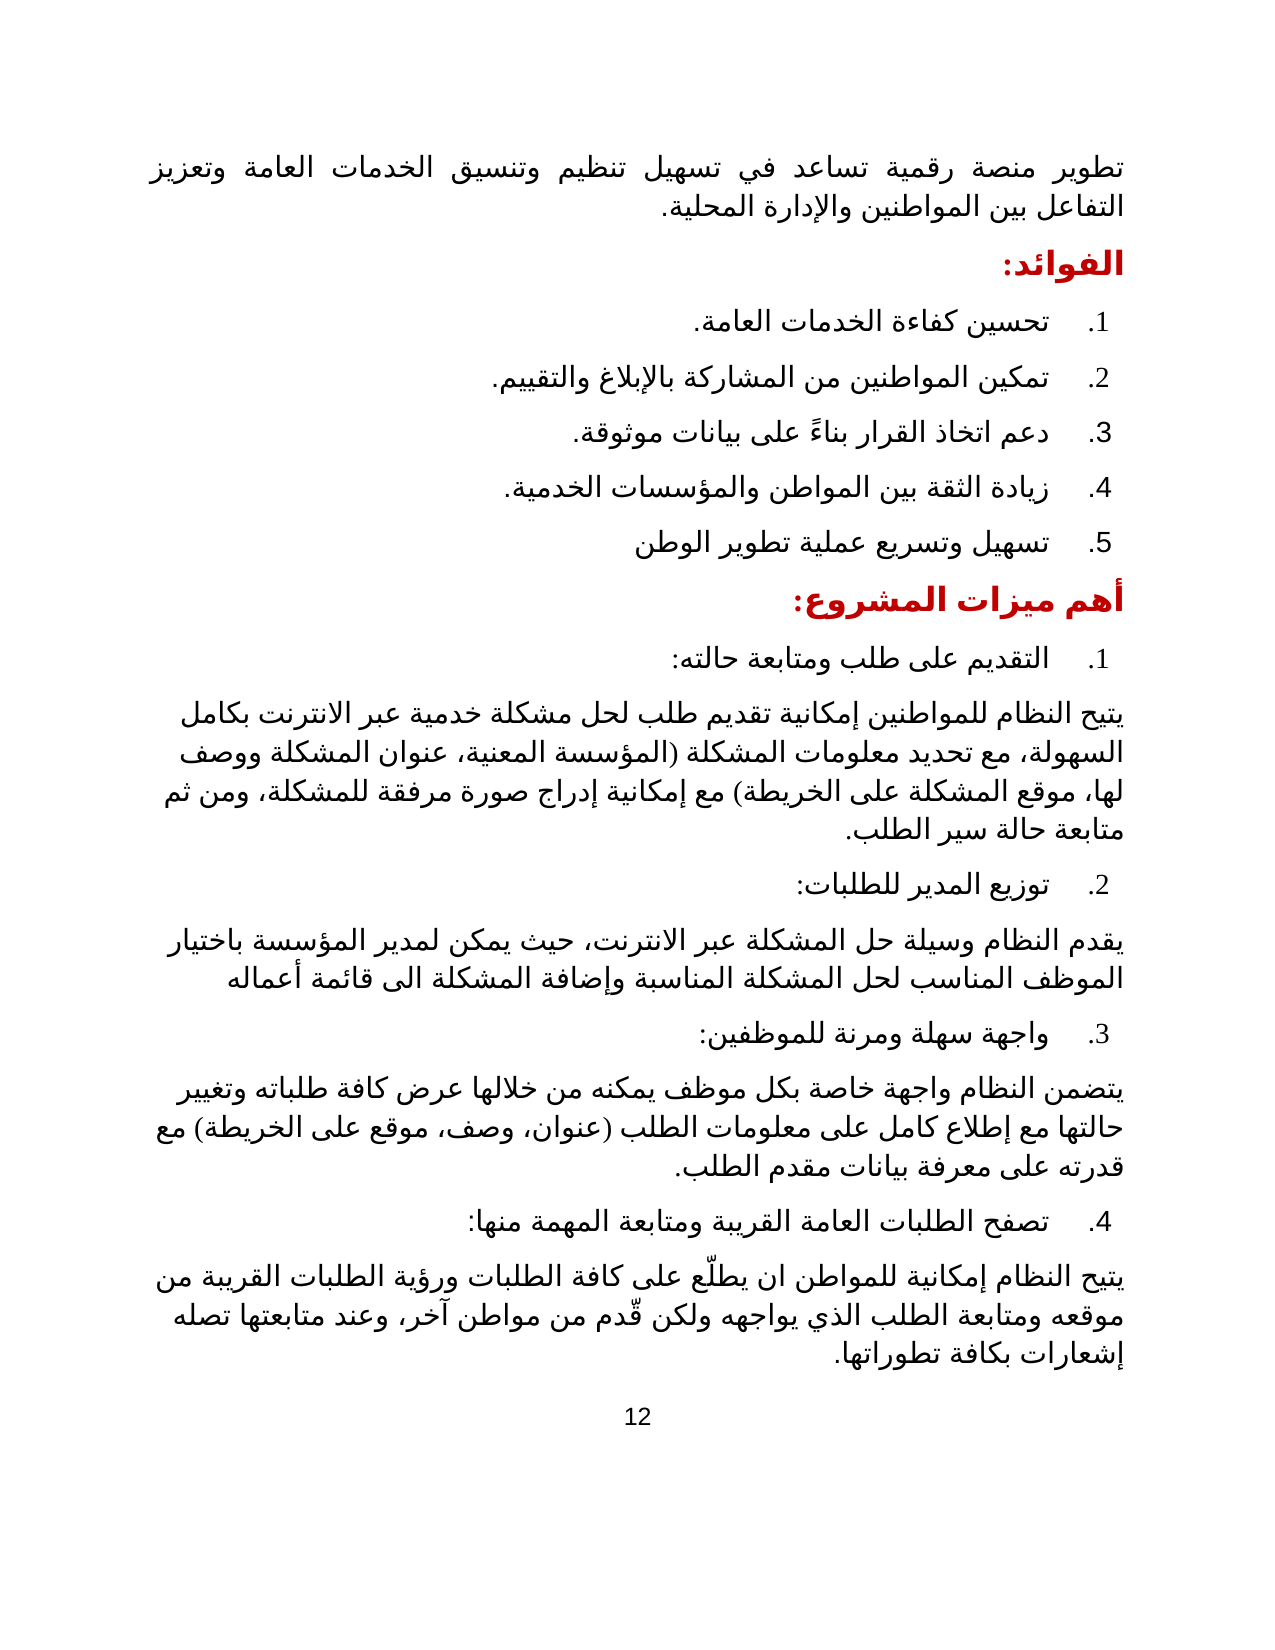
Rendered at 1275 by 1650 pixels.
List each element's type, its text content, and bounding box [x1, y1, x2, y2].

text يتضمن النظام واجهة خاصة بكل موظف يمكنه من خلالها عرض كافة طلباته وتغيير حالتها مع إطلاع كامل على معلومات الطلب (عنوان، وصف، موقع على الخريطة) مع قدرته على معرفة بيانات مقدم الطلب. [150, 1072, 1125, 1182]
text يقدم النظام وسيلة حل المشكلة عبر الانترنت، حيث يمكن لمدير المؤسسة باختيار الموظف المناسب لحل المشكلة المناسبة وإضافة المشكلة الى قائمة أعماله [150, 923, 1125, 995]
list التقديم على طلب ومتابعة حالته: [150, 641, 1087, 675]
list دعم اتخاذ القرار بناءً على بيانات موثوقة. [150, 415, 1087, 449]
list تصفح الطلبات العامة القريبة ومتابعة المهمة منها: [150, 1204, 1087, 1237]
list تحسين كفاءة الخدمات العامة. [150, 304, 1087, 338]
text تطوير منصة رقمية تساعد في تسهيل تنظيم وتنسيق الخدمات العامة وتعزيز التفاعل بين المواطنين والإدارة المحلية. [150, 150, 1125, 222]
list زيادة الثقة بين المواطن والمؤسسات الخدمية. [150, 470, 1087, 504]
text يتيح النظام إمكانية للمواطن ان يطلّع على كافة الطلبات ورؤية الطلبات القريبة من موقعه ومتابعة الطلب الذي يواجهه ولكن قّدم من مواطن آخر، وعند متابعتها تصله إشعارات بكافة تطوراتها. [150, 1259, 1125, 1370]
list تمكين المواطنين من المشاركة بالإبلاغ والتقييم. [150, 360, 1087, 393]
list توزيع المدير للطلبات: [150, 867, 1087, 901]
text الفوائد: [150, 244, 1125, 282]
text يتيح النظام للمواطنين إمكانية تقديم طلب لحل مشكلة خدمية عبر الانترنت بكامل السهولة، مع تحديد معلومات المشكلة (المؤسسة المعنية، عنوان المشكلة ووصف لها، موقع المشكلة على الخريطة) مع إمكانية إدراج صورة مرفقة للمشكلة، ومن ثم متابعة حالة سير الطلب. [150, 697, 1125, 846]
list تسهيل وتسريع عملية تطوير الوطن [150, 526, 1087, 559]
text أهم ميزات المشروع: [150, 581, 1125, 619]
list واجهة سهلة ومرنة للموظفين: [150, 1016, 1087, 1050]
